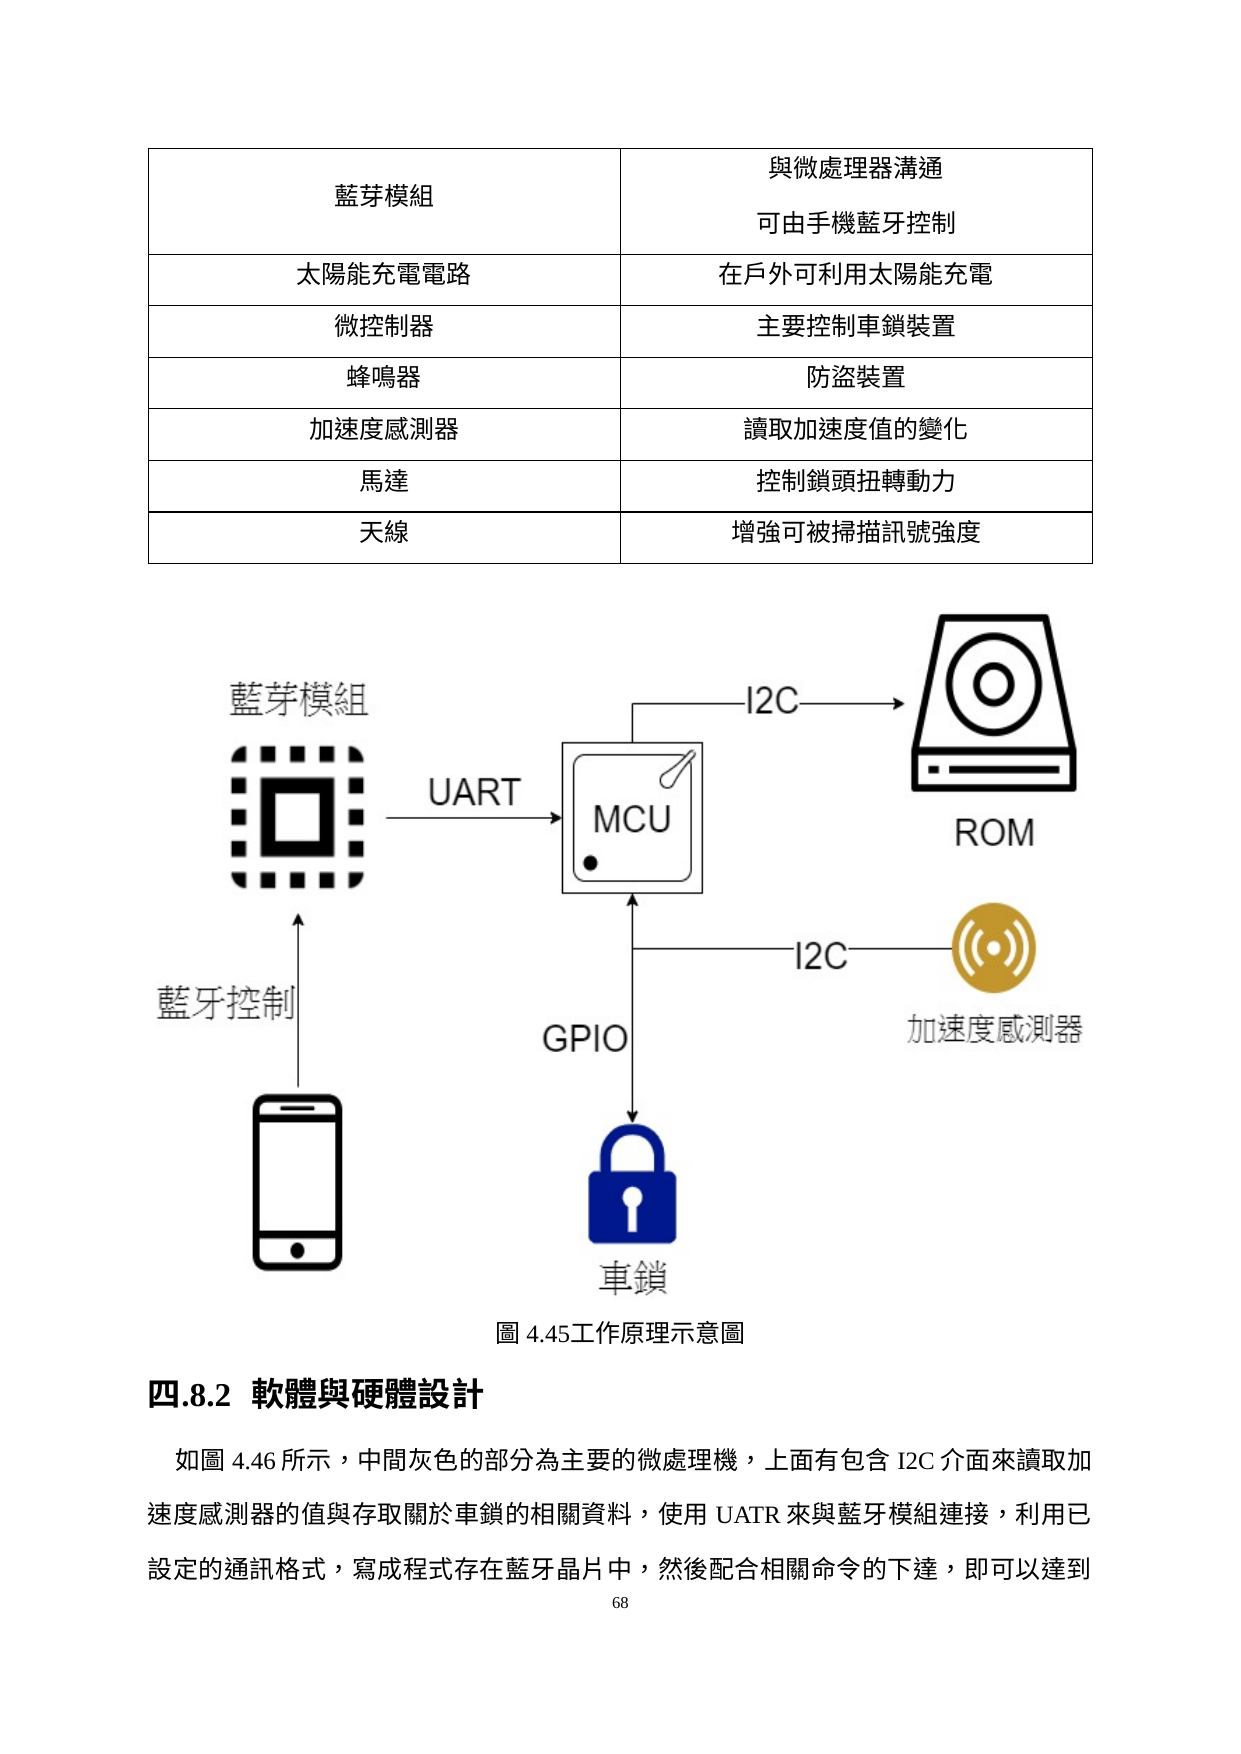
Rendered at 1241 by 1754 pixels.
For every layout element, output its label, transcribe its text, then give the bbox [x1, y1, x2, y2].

table_cell 蜂鳴器 [149, 358, 620, 408]
table_cell 讀取加速度值的變化 [621, 409, 1092, 460]
table_cell 在戶外可利用太陽能充電 [621, 255, 1092, 305]
subtitle 軟體與硬體設計 [148, 1368, 1067, 1416]
table_cell 微控制器 [149, 306, 620, 357]
table_cell 主要控制車鎖裝置 [621, 306, 1092, 357]
table_cell 增強可被掃描訊號強度 [621, 513, 1092, 563]
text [148, 1440, 1092, 1585]
picture [155, 607, 1085, 1300]
table_cell 太陽能充電電路 [149, 255, 620, 305]
table_cell 防盜裝置 [621, 358, 1092, 408]
table_cell 控制鎖頭扭轉動力 [621, 461, 1092, 511]
table_cell 與微處理器溝通 可由手機藍牙控制 [621, 149, 1092, 254]
table_cell 天線 [149, 513, 620, 563]
table_cell 馬達 [149, 461, 620, 511]
table_cell 藍芽模組 [149, 149, 620, 254]
table_cell 加速度感測器 [149, 409, 620, 460]
